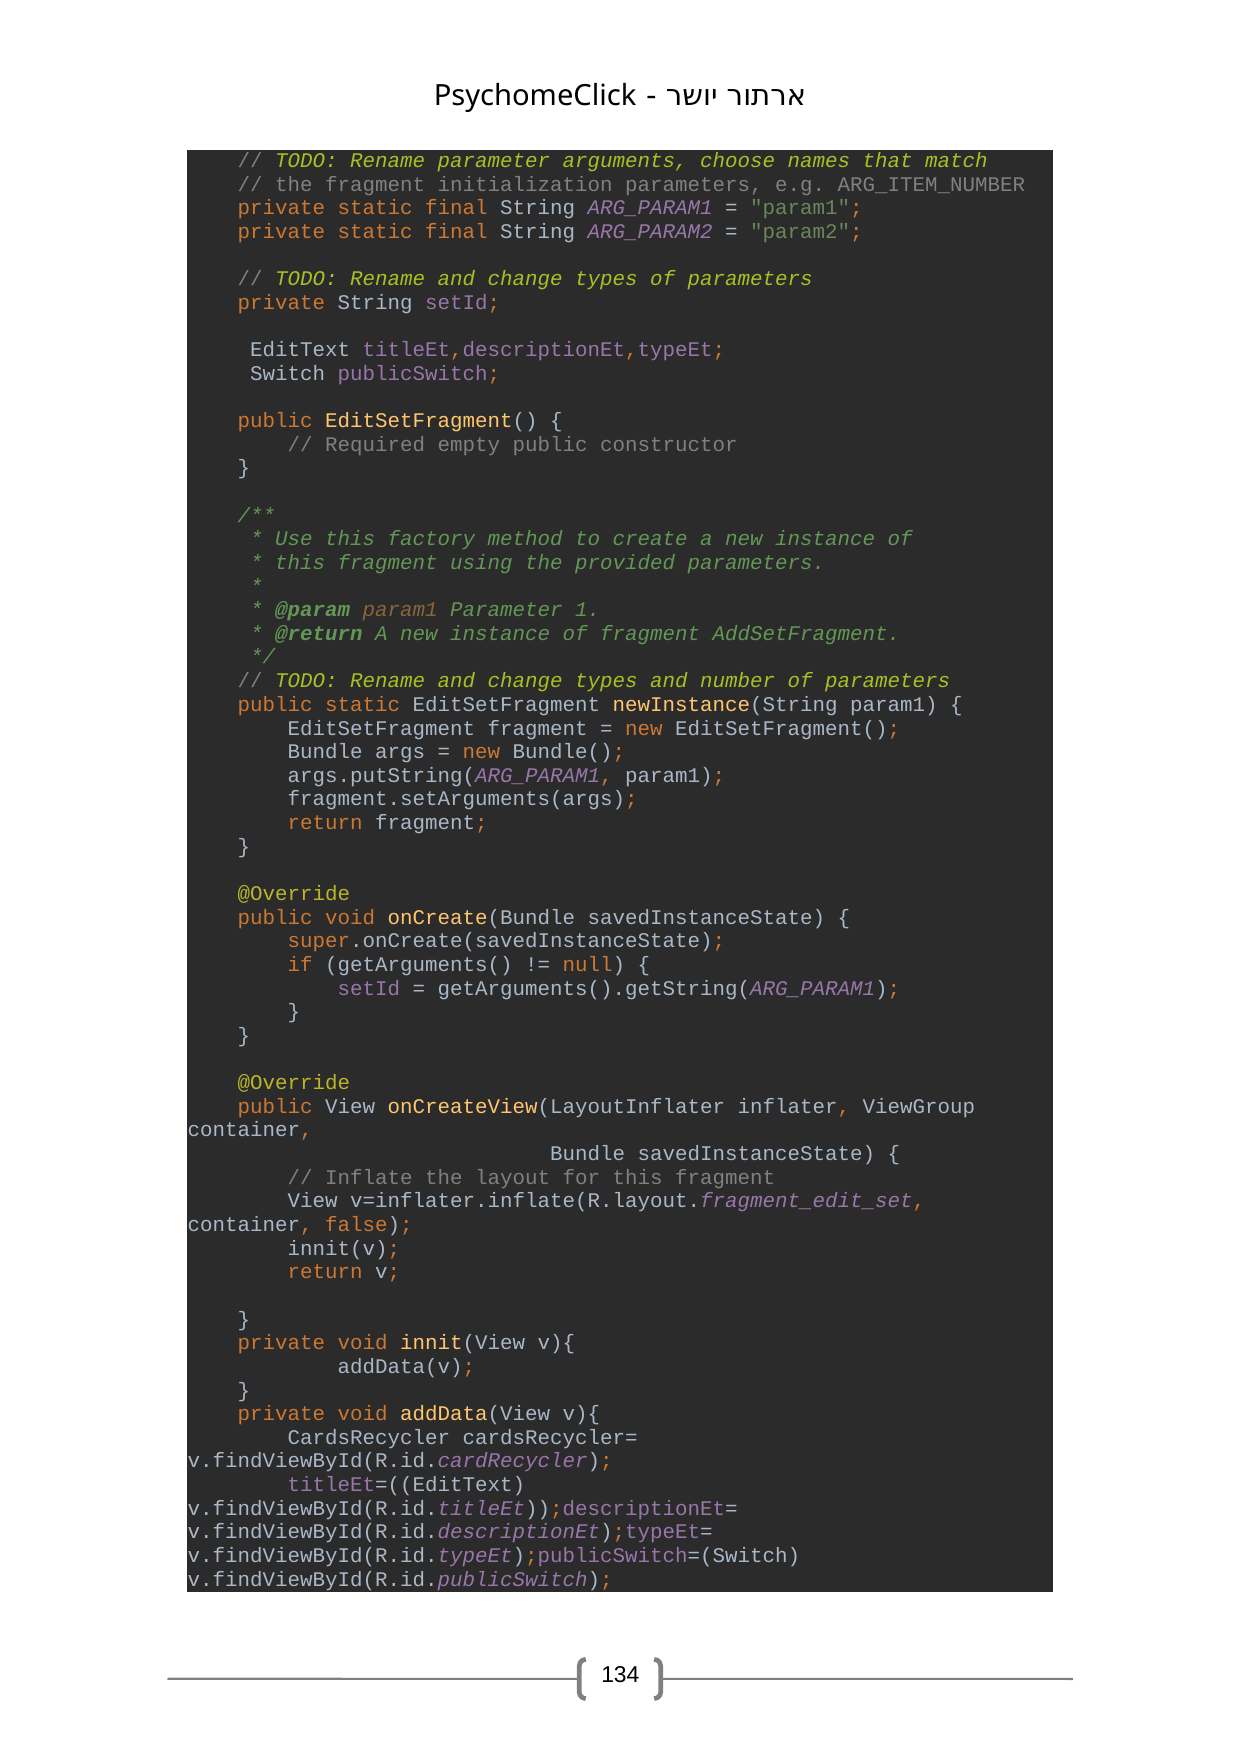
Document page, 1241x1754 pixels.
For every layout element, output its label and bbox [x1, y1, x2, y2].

text [187, 150, 1053, 1592]
